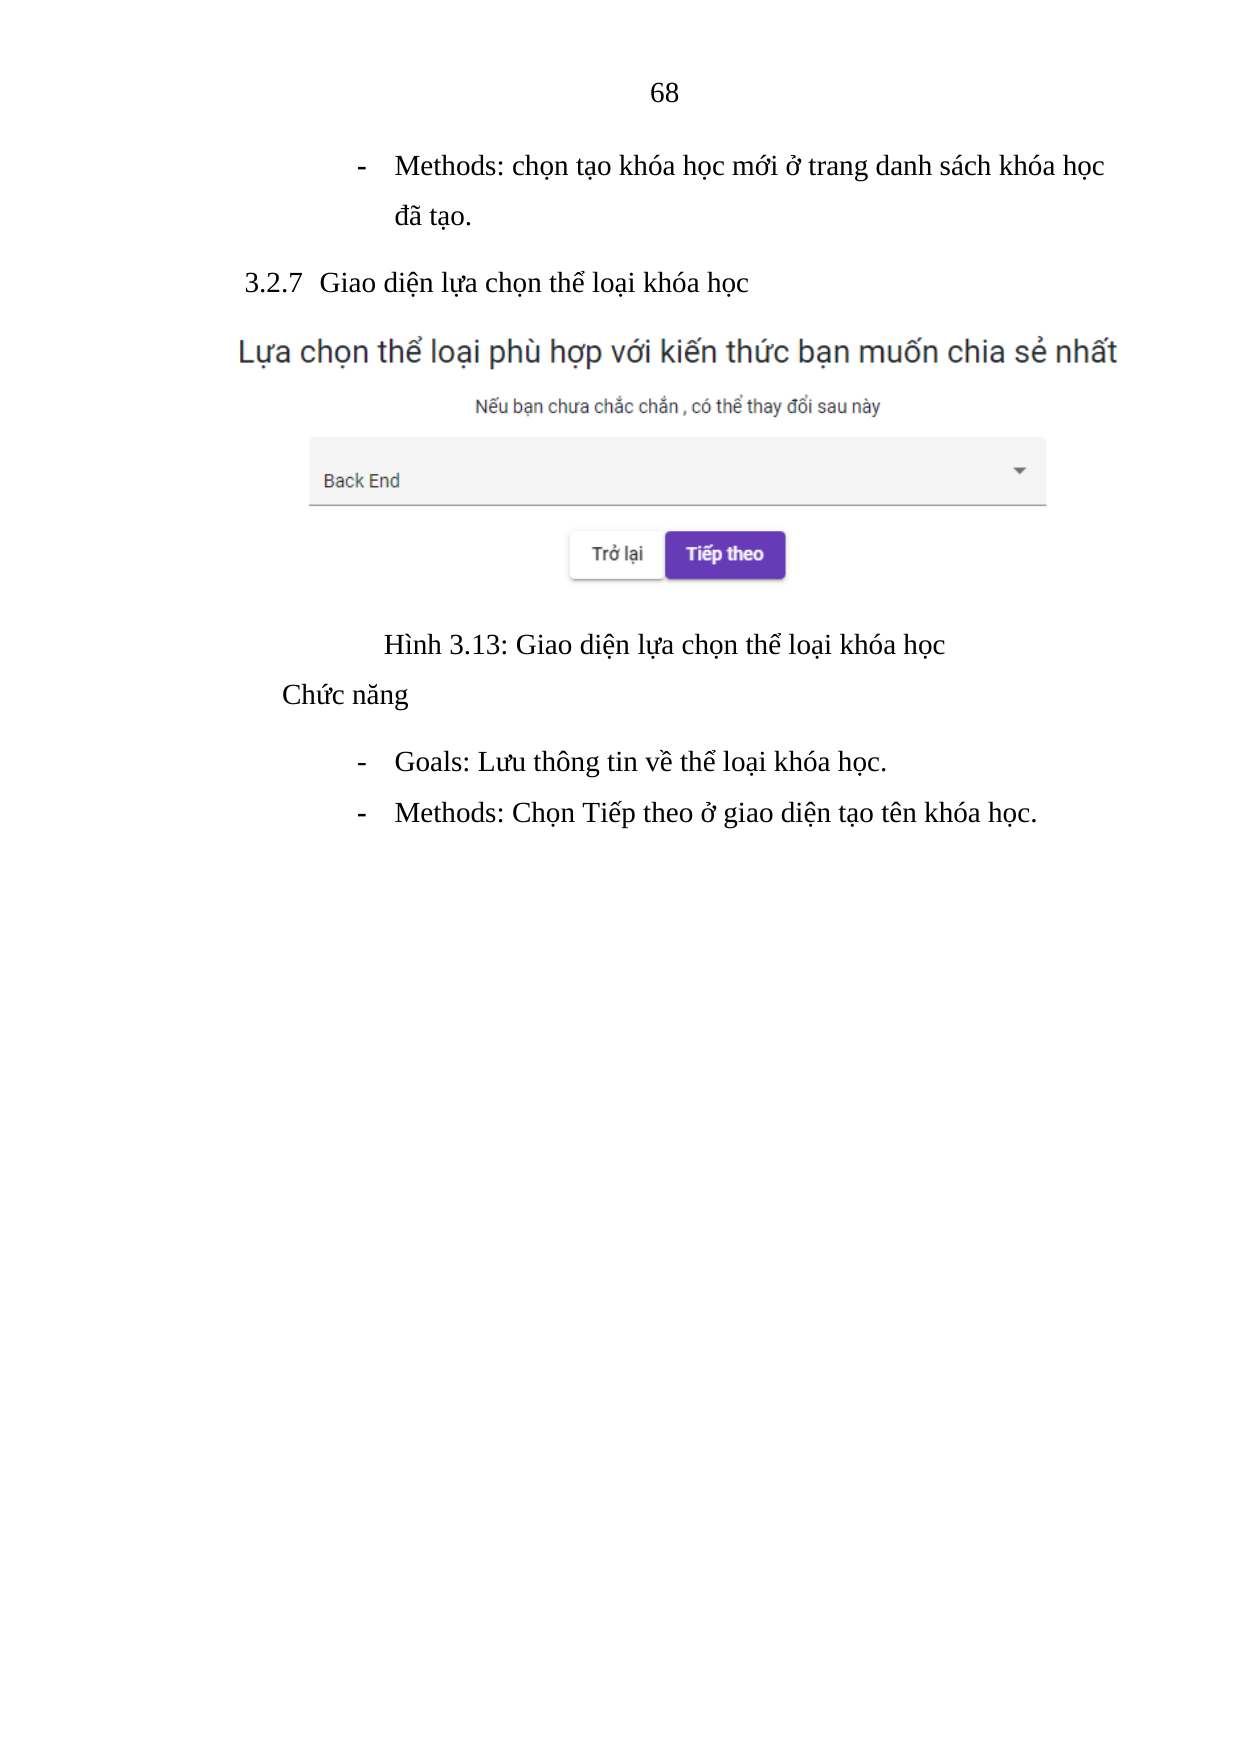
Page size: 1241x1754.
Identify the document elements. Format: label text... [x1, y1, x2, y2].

picture [206, 315, 1151, 607]
text Chức năng [244, 677, 1122, 711]
list Methods: Chọn Tiếp theo ở giao diện tạo tên khóa học. [357, 795, 1122, 828]
subtitle Hình 3.13: Giao diện lựa chọn thể loại khóa học [207, 627, 1122, 661]
list Goals: Lưu thông tin về thể loại khóa học. [357, 744, 1122, 778]
subtitle Giao diện lựa chọn thể loại khóa học [244, 265, 1122, 298]
list Methods: chọn tạo khóa học mới ở trang danh sách khóa học đã tạo. [357, 148, 1122, 232]
